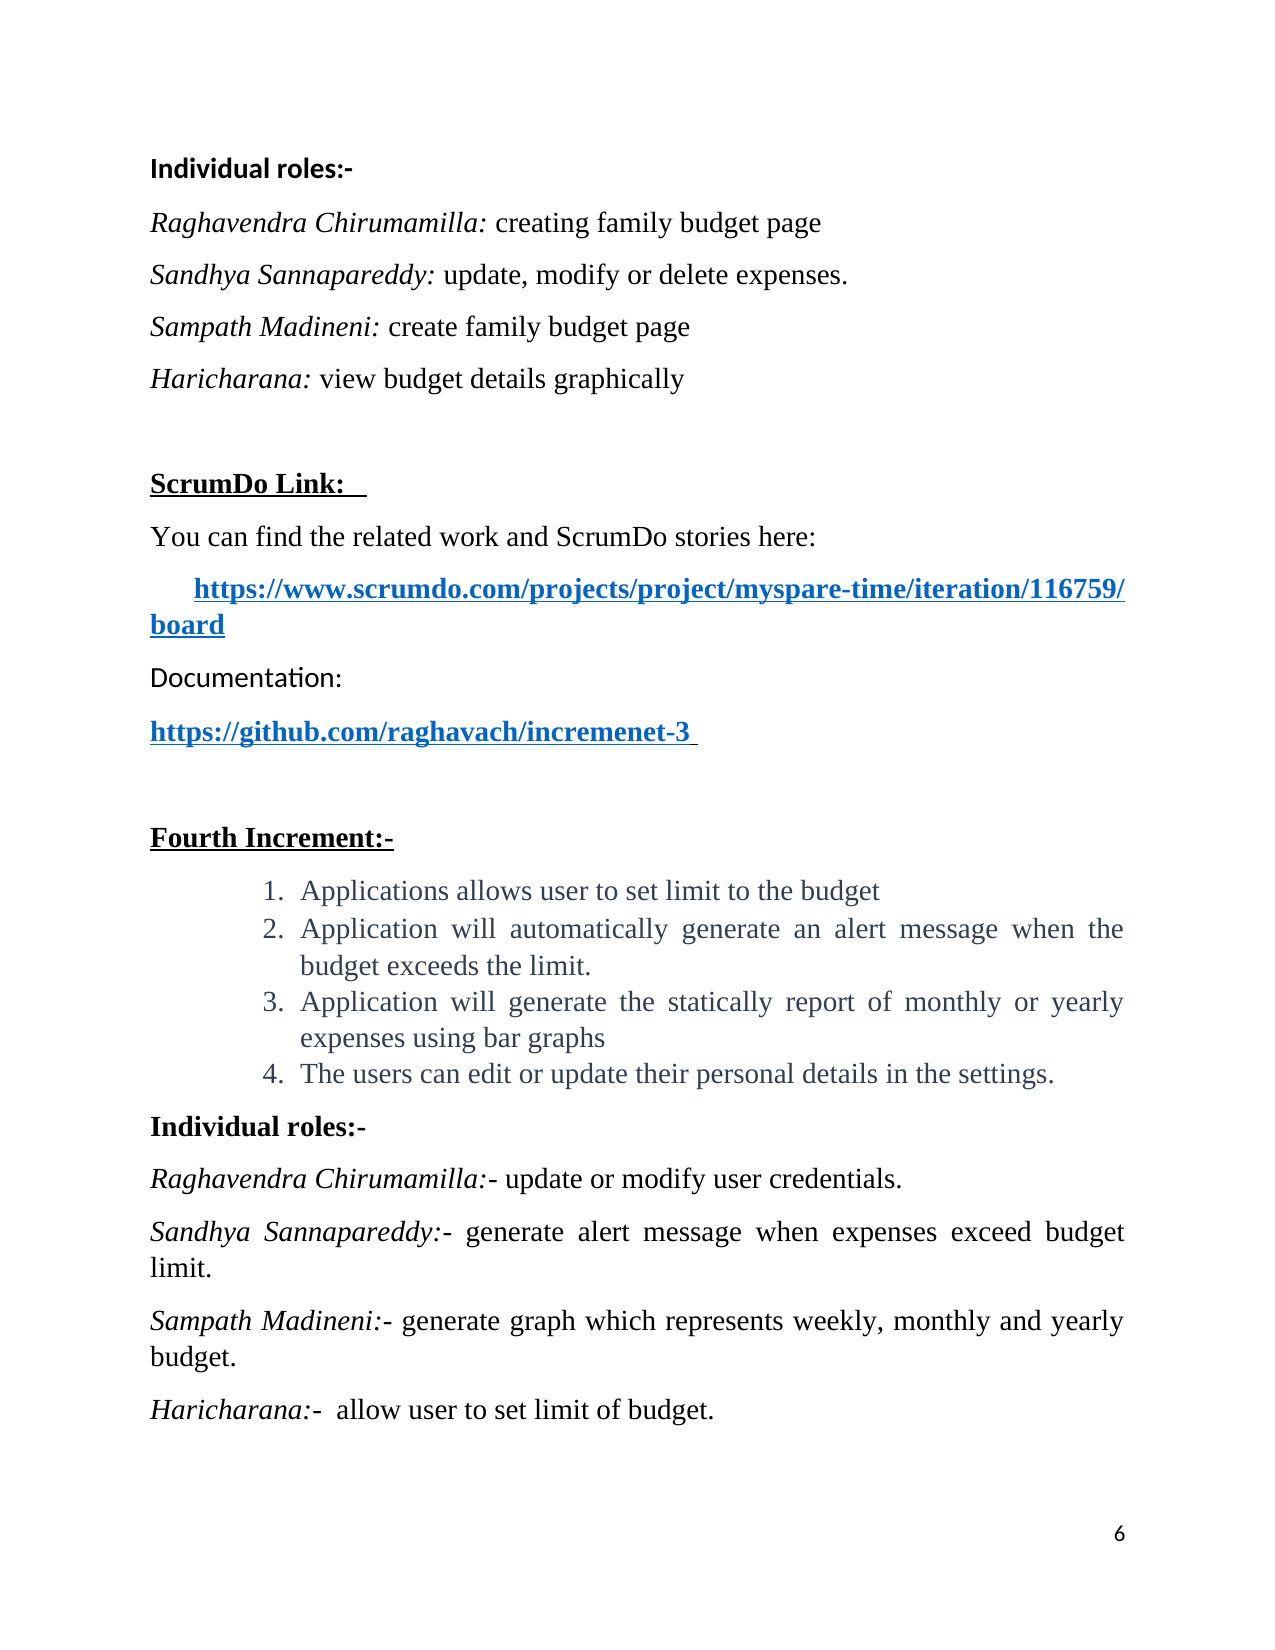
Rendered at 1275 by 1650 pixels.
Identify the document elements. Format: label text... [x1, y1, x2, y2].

text Haricharana:- allow user to set limit of budget. [150, 1392, 1125, 1426]
text Individual roles:- [150, 1109, 1125, 1142]
text Sampath Madineni: create family budget page [150, 309, 1125, 343]
text Documentation: [150, 659, 1125, 695]
list The users can edit or update their personal details in the settings. [262, 1056, 1125, 1089]
list Application will generate the statically report of monthly or yearly expenses using bar graphs [262, 984, 1125, 1053]
text ScrumDo Link: [150, 466, 1125, 499]
text Sampath Madineni:- generate graph which represents weekly, monthly and yearly budget. [150, 1303, 1125, 1373]
text https://www.scrumdo.com/projects/project/myspare-time/iteration/116759/board [150, 572, 1125, 641]
text Raghavendra Chirumamilla: creating family budget page [150, 205, 1125, 239]
text Fourth Increment:- [150, 820, 1125, 854]
text Haricharana: view budget details graphically [150, 362, 1125, 395]
text You can find the related work and ScrumDo stories here: [150, 519, 1125, 552]
list Application will automatically generate an alert message when the budget exceeds the limit. [262, 911, 1125, 981]
list Applications allows user to set limit to the budget [262, 873, 1125, 906]
text Sandhya Sannapareddy:- generate alert message when expenses exceed budget limit. [150, 1214, 1125, 1284]
text https://github.com/raghavach/incremenet-3 [150, 714, 1125, 748]
text Raghavendra Chirumamilla:- update or modify user credentials. [150, 1162, 1125, 1195]
text Sandhya Sannapareddy: update, modify or delete expenses. [150, 257, 1125, 291]
text Individual roles:- [150, 150, 1125, 186]
